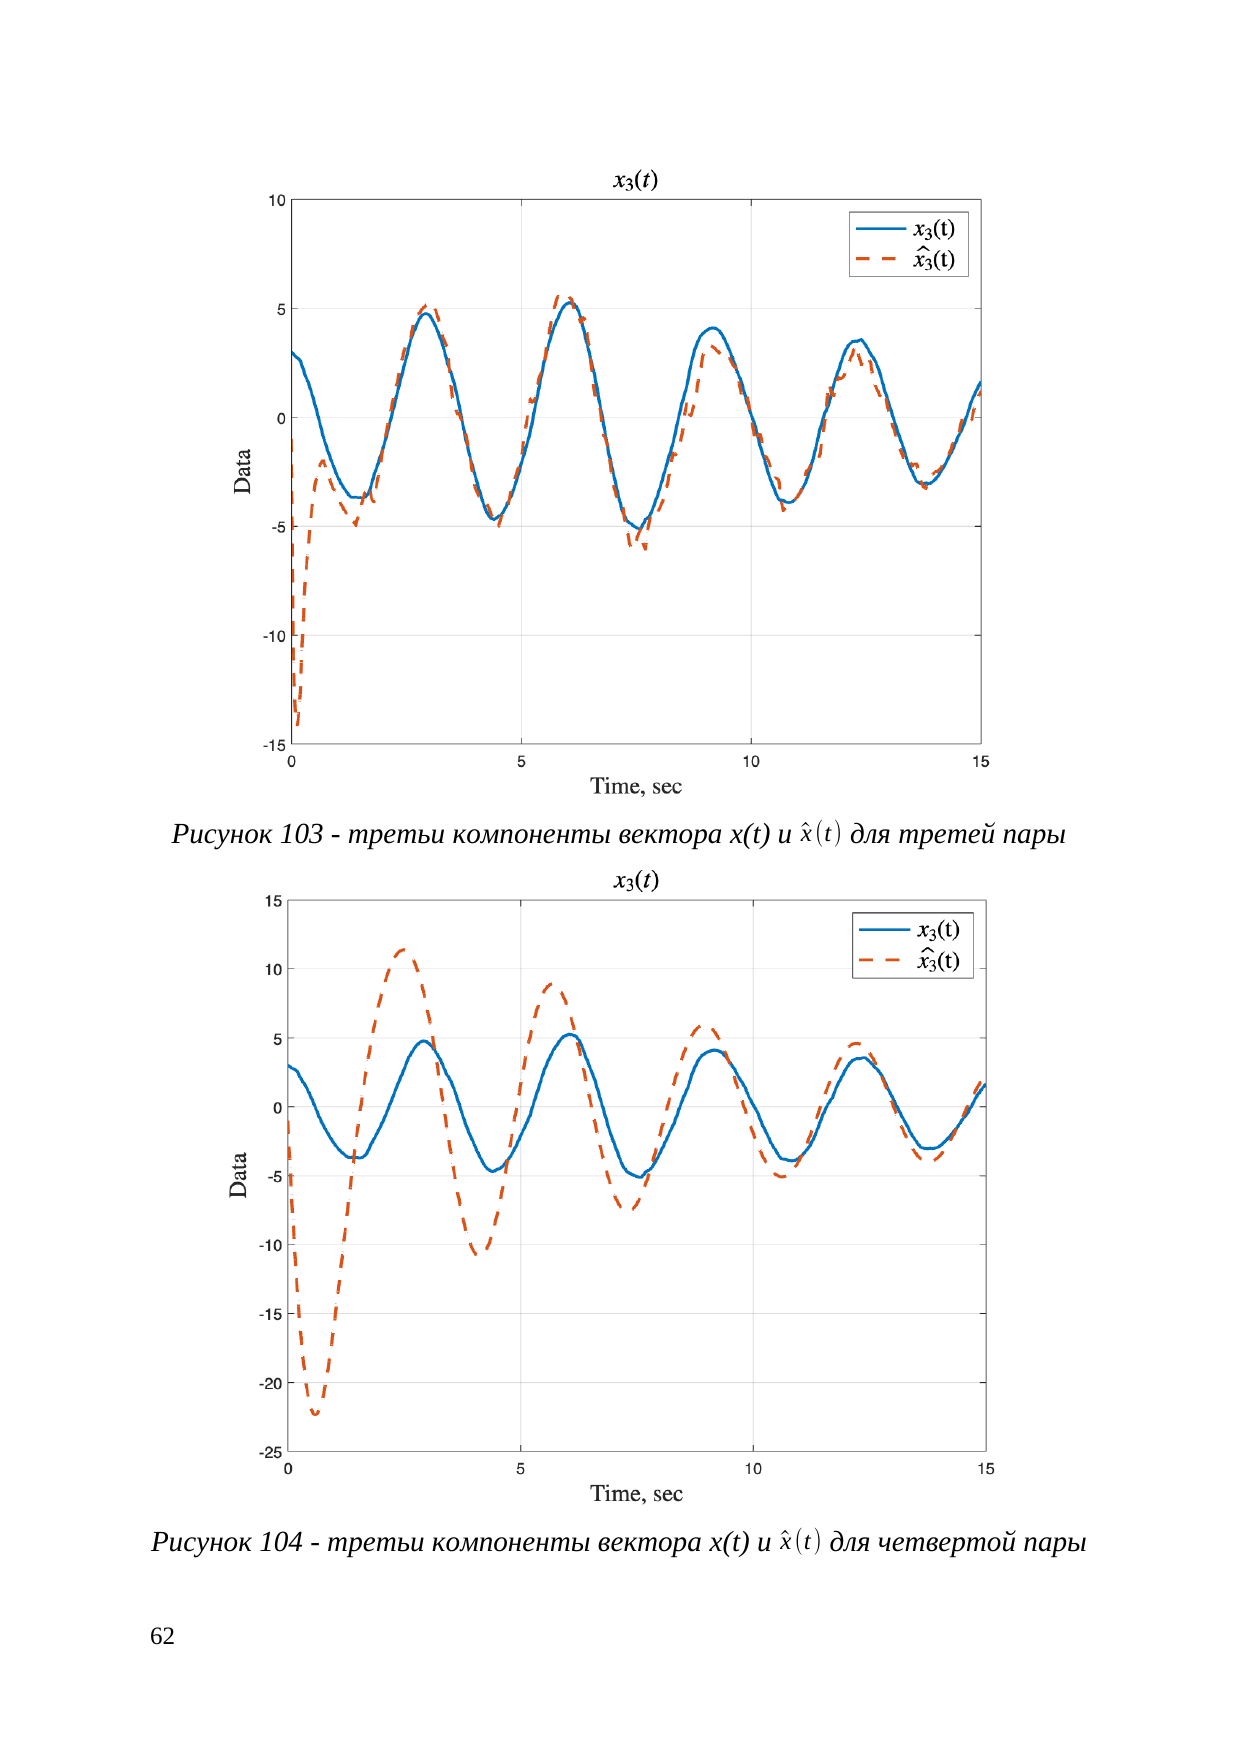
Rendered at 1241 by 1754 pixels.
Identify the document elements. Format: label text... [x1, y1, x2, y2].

text Рисунок 104 - третьи компоненты вектора x(t) и для четвертой пары [150, 1524, 1090, 1558]
picture [170, 850, 1071, 1525]
picture [175, 150, 1065, 817]
text Рисунок 103 - третьи компоненты вектора x(t) и для третей пары [150, 816, 1090, 850]
